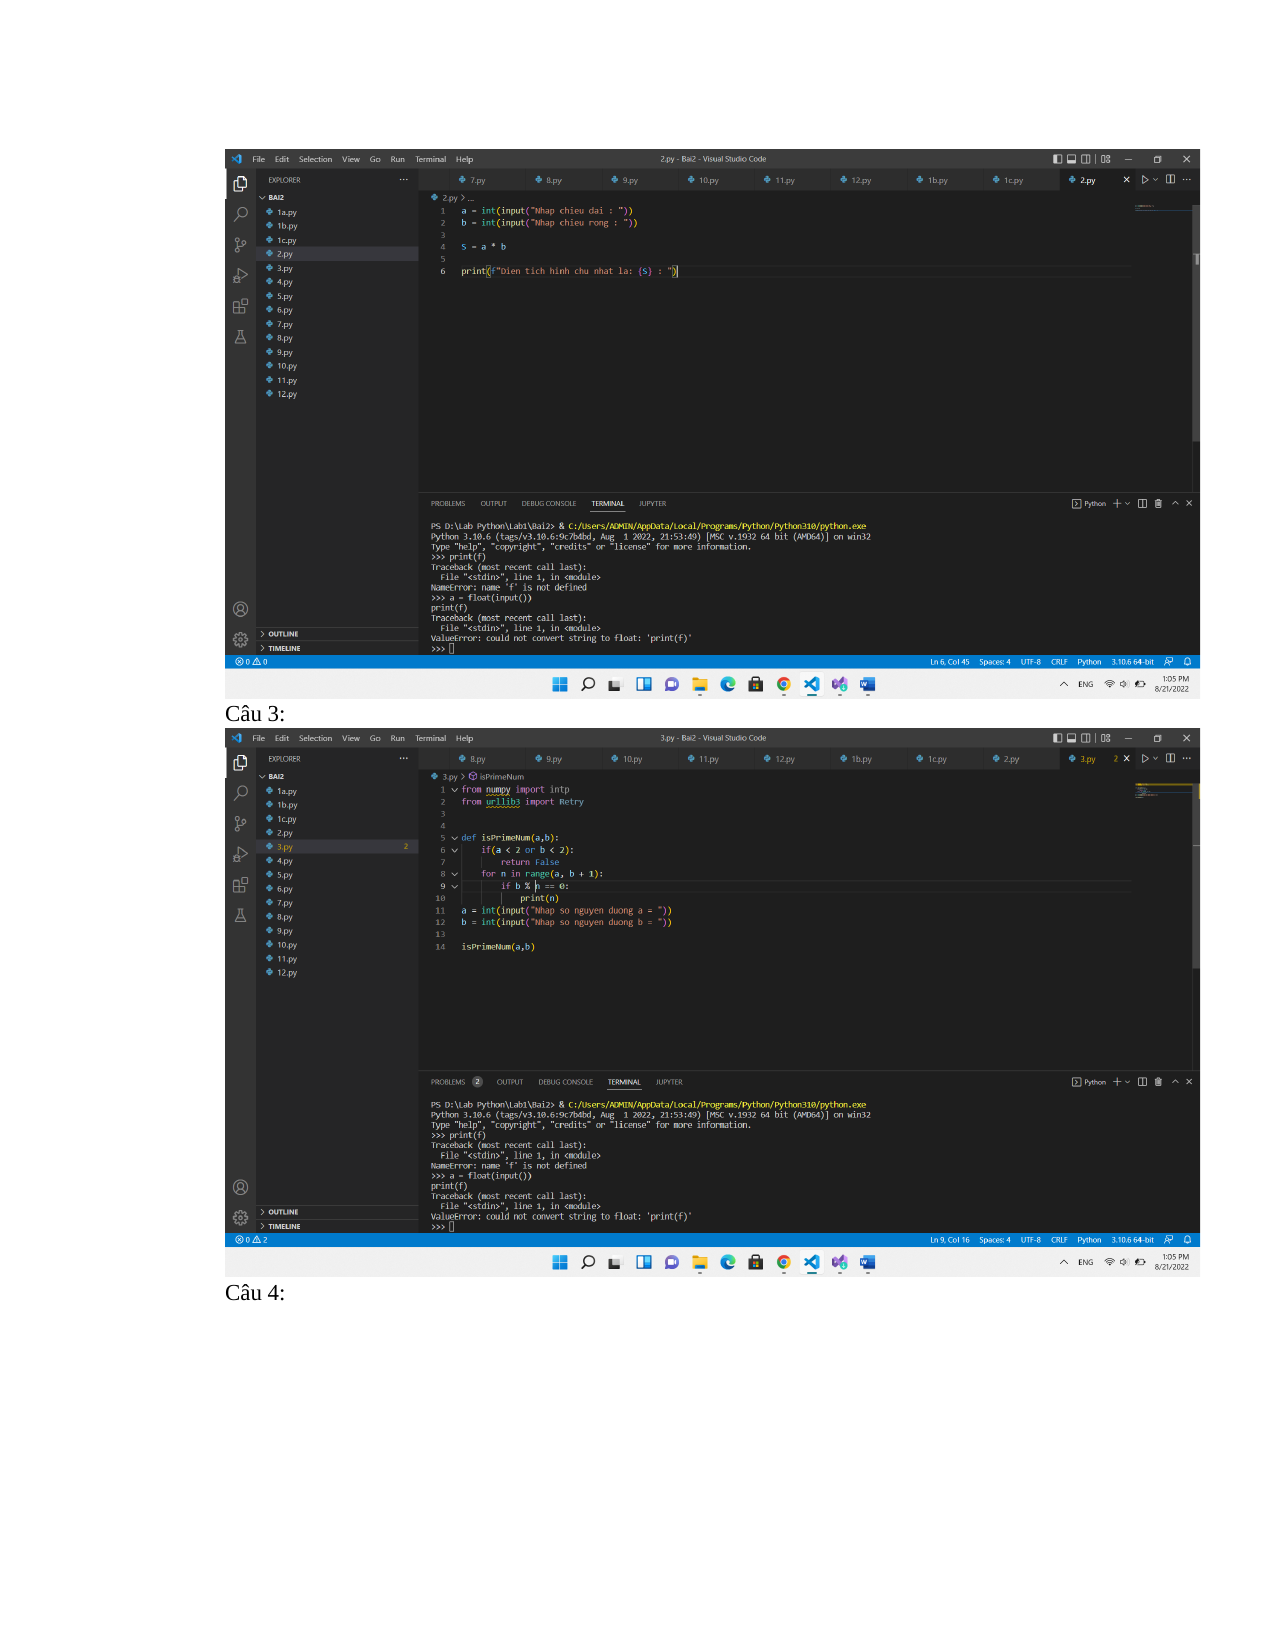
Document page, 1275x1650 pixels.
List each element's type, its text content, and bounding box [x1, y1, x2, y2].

picture [225, 149, 1200, 699]
list Câu 4: [225, 1279, 1125, 1306]
list Câu 3: [225, 699, 1125, 727]
picture [225, 728, 1200, 1277]
